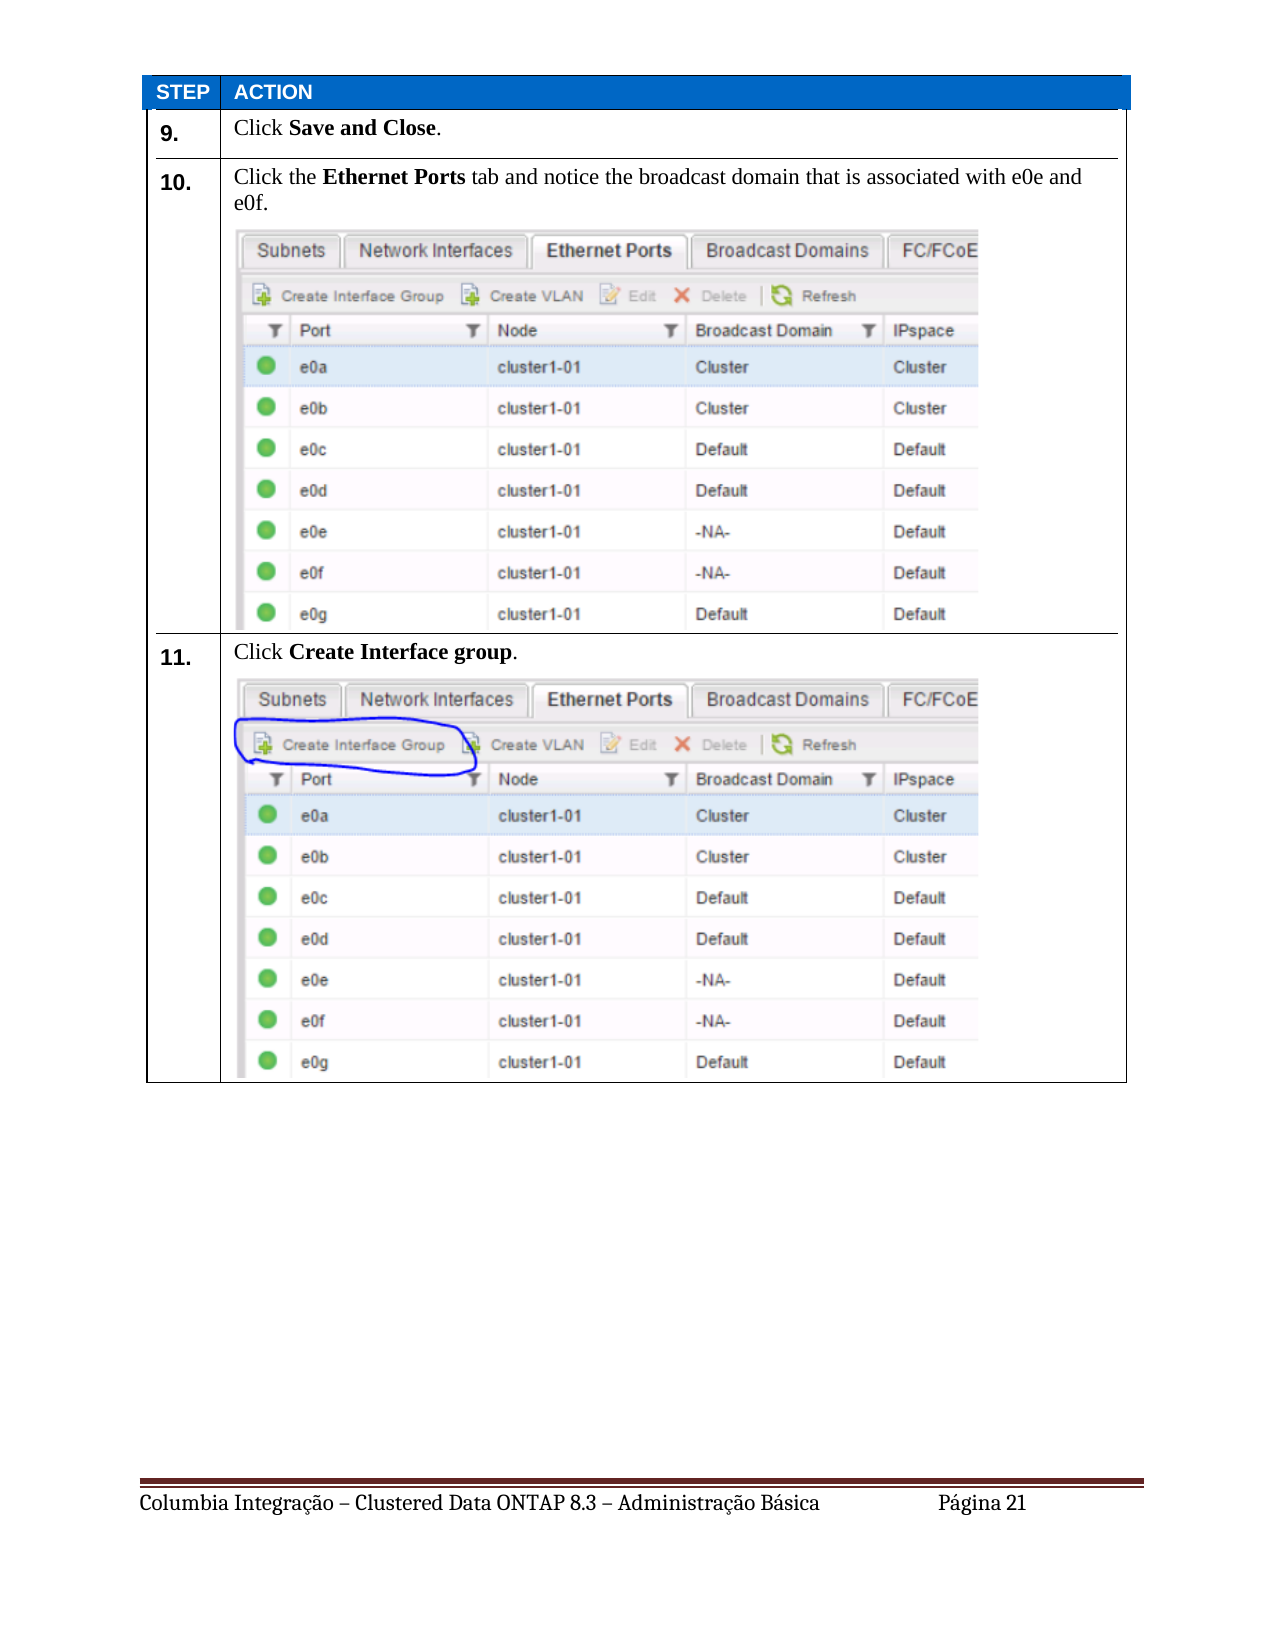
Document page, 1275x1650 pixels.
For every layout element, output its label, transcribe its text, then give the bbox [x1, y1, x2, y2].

table_cell Click Create Interface group. [221, 633, 1126, 1082]
table_cell Click the Ethernet Ports tab and notice the broadcast domain that is associated with e0e and e0f. [221, 158, 1126, 633]
picture [233, 677, 979, 1078]
table_cell Click Save and Close. [221, 109, 1126, 158]
picture [233, 228, 979, 630]
table_header STEP [152, 76, 220, 109]
table_cell 9. [148, 109, 220, 158]
table_cell 11. [148, 633, 220, 1082]
table_cell 10. [148, 158, 220, 633]
table_header ACTION [221, 76, 1122, 109]
